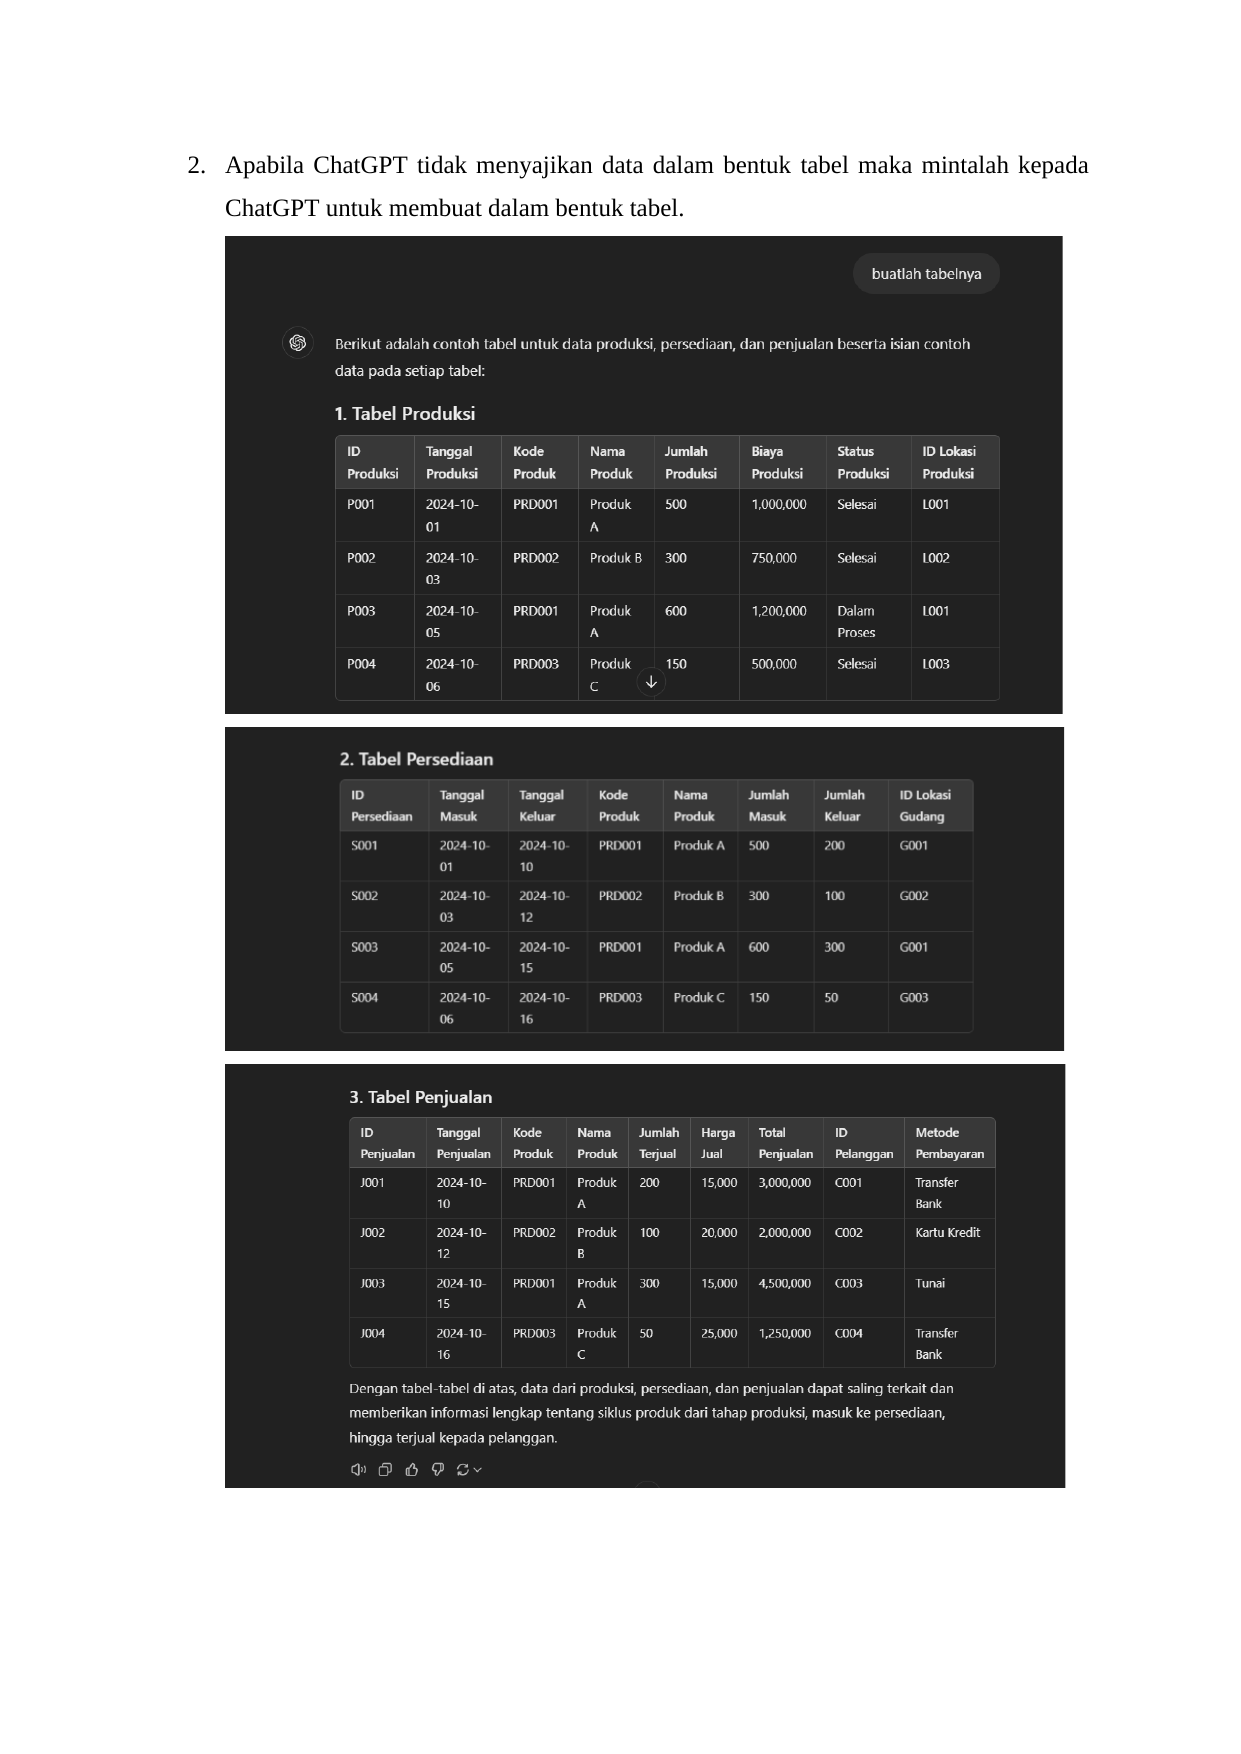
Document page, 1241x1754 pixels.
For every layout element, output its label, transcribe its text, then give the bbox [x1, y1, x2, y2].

list Apabila ChatGPT tidak menyajikan data dalam bentuk tabel maka mintalah kepada ChatGPT untuk membuat dalam bentuk tabel. [187, 150, 1090, 222]
picture [225, 236, 1063, 714]
picture [225, 1064, 1066, 1488]
picture [225, 727, 1065, 1051]
